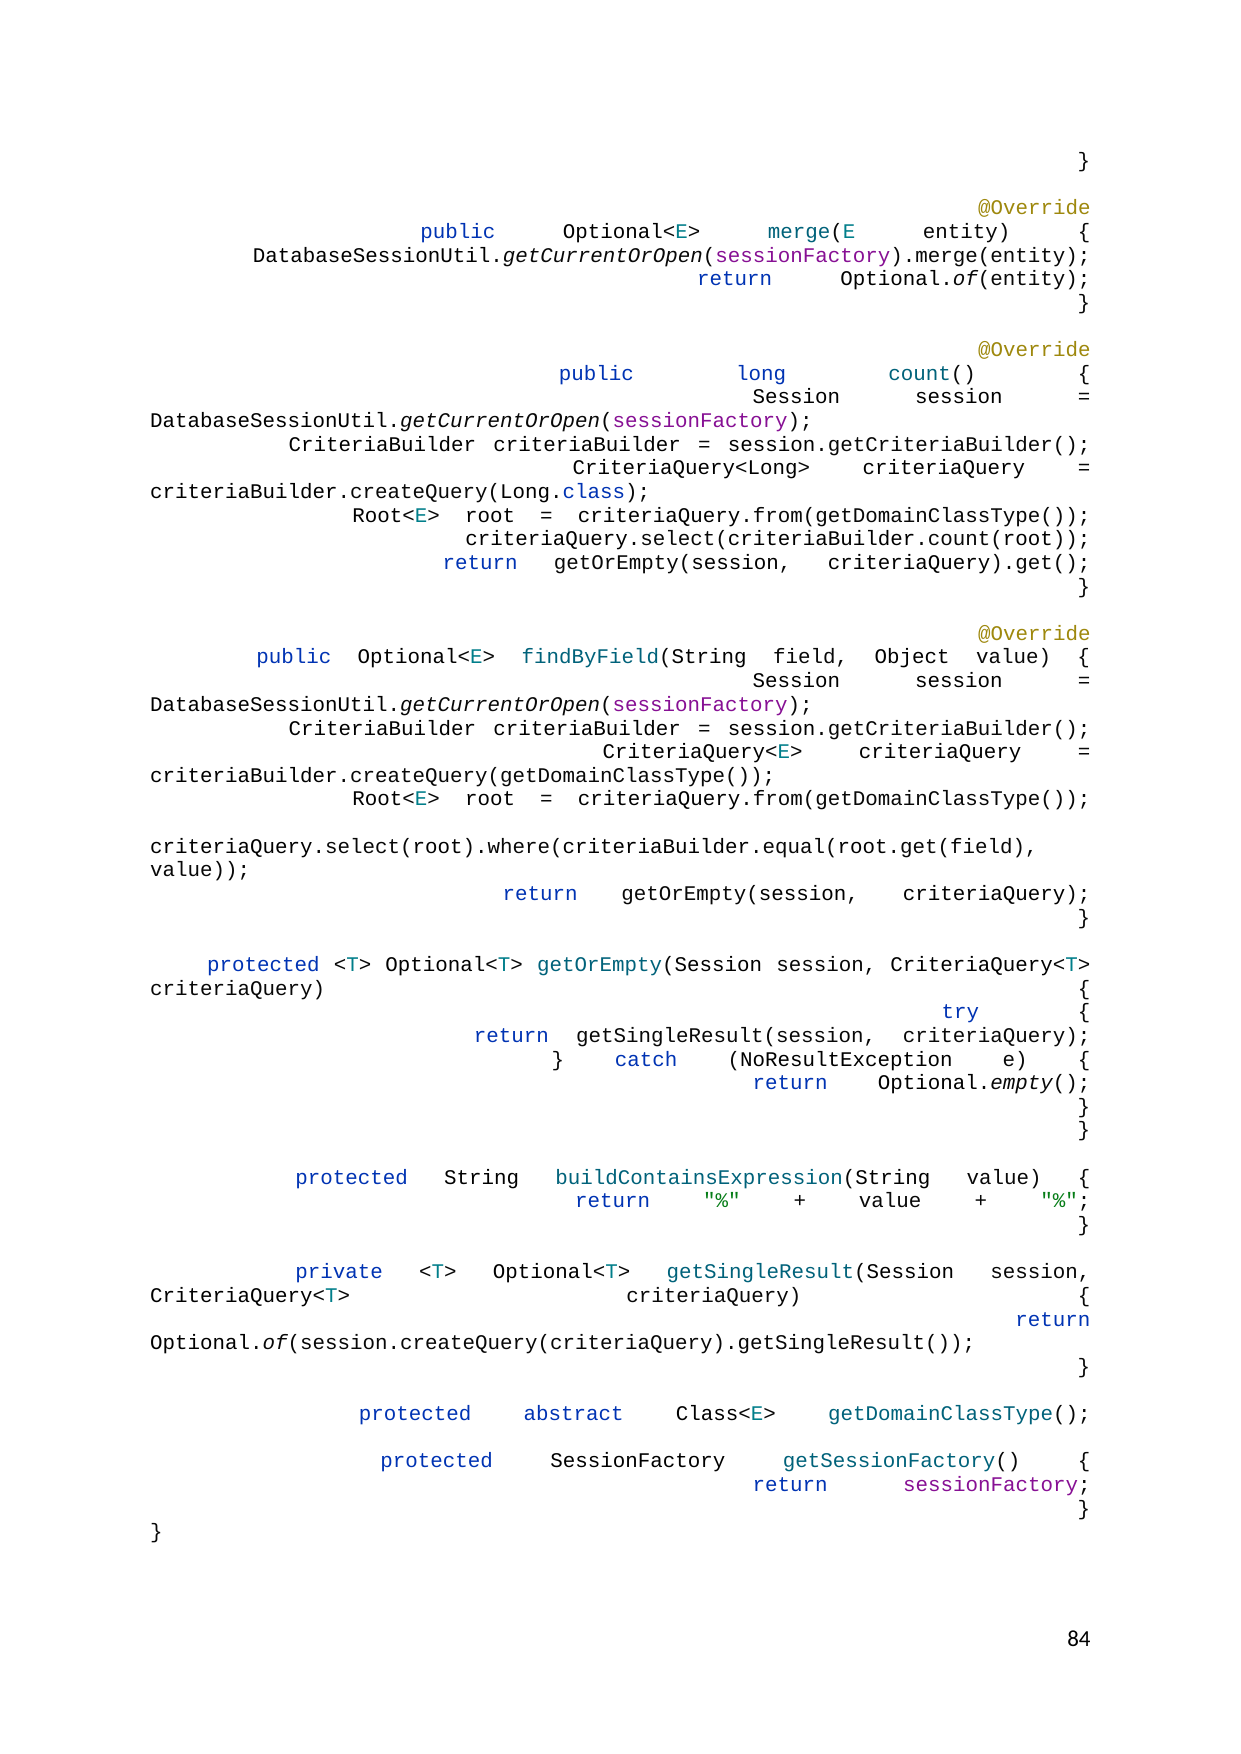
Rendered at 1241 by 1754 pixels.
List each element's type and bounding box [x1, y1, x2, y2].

text [150, 150, 1090, 1545]
